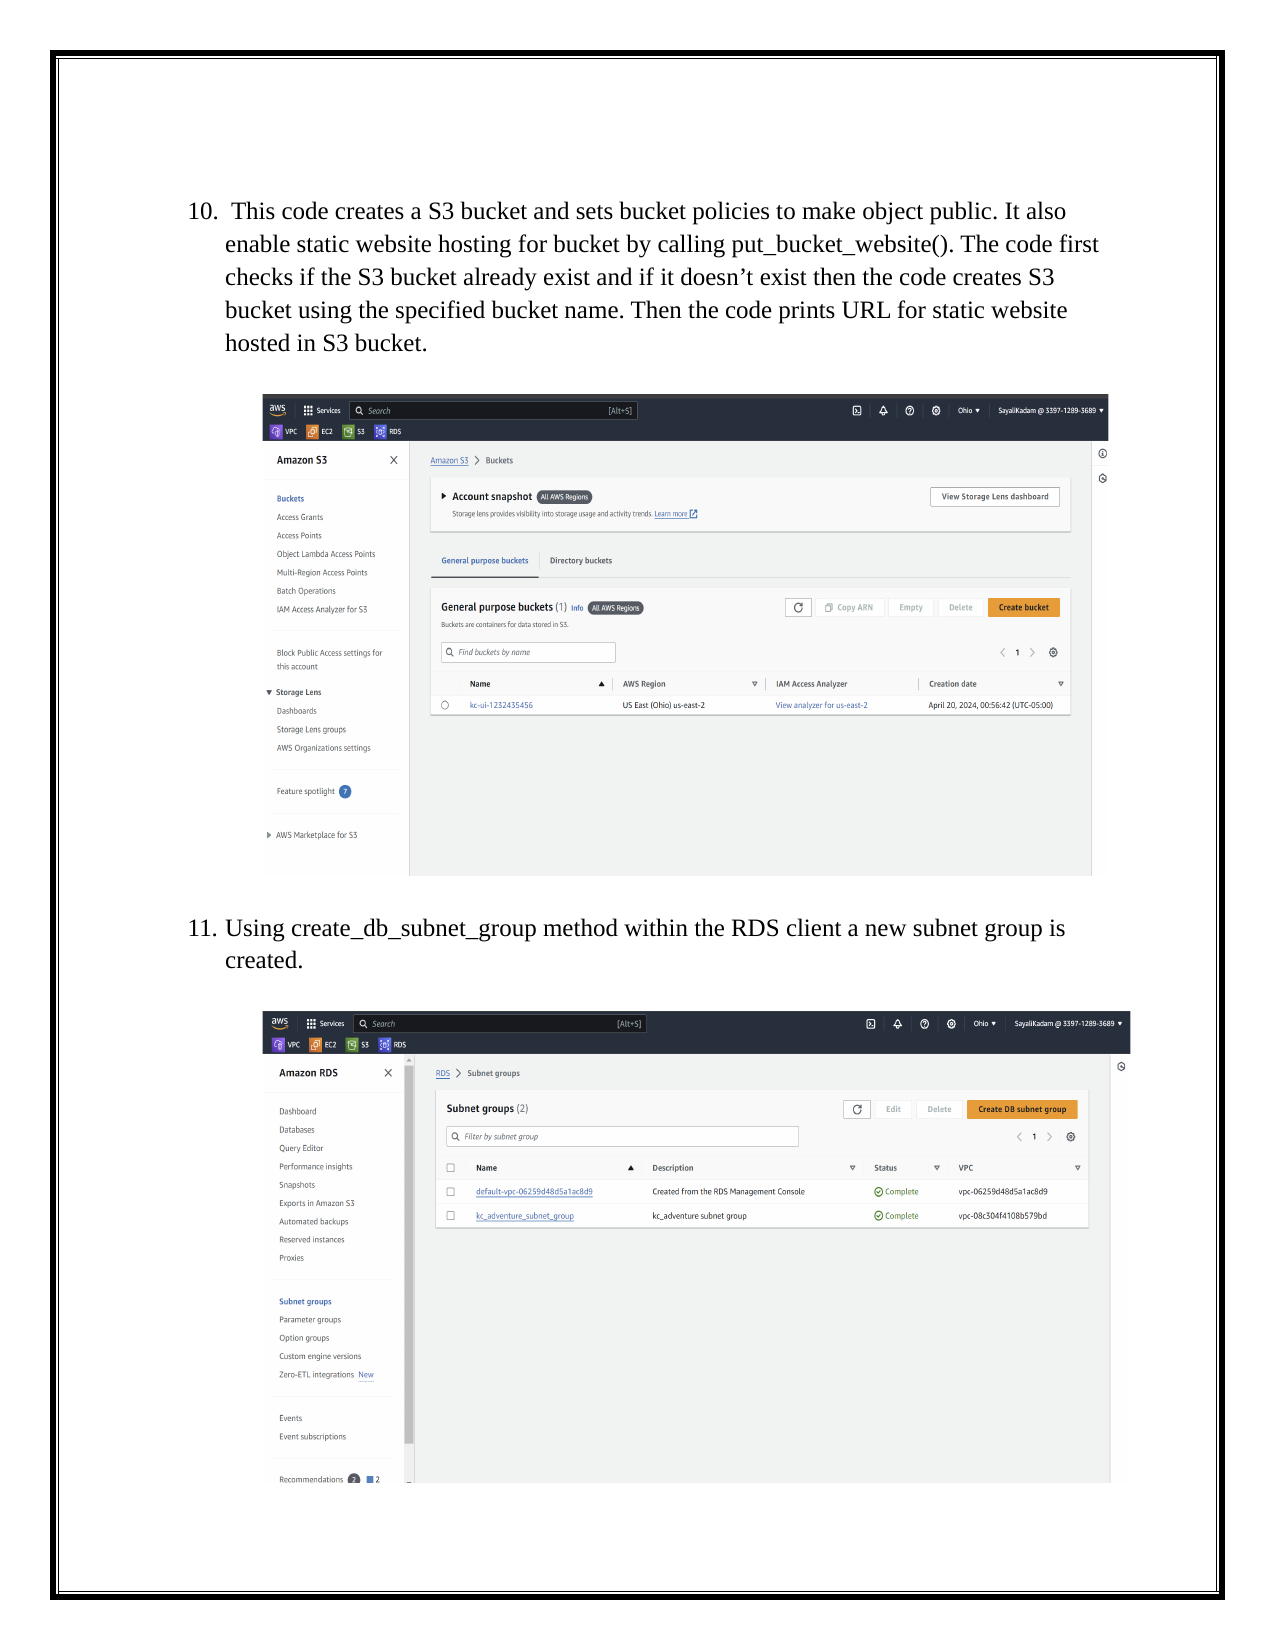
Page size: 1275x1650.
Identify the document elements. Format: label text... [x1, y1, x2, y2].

picture [262, 394, 1109, 876]
picture [262, 1011, 1131, 1483]
list Using create_db_subnet_group method within the RDS client a new subnet group is created. [187, 913, 1125, 974]
list This code creates a S3 bucket and sets bucket policies to make object public. It also enable static website hosting for bucket by calling put_bucket_website(). The code first checks if the S3 bucket already exist and if it doesn’t exist then the code creates S3 bucket using the specified bucket name. Then the code prints URL for static website hosted in S3 bucket. [187, 196, 1125, 357]
